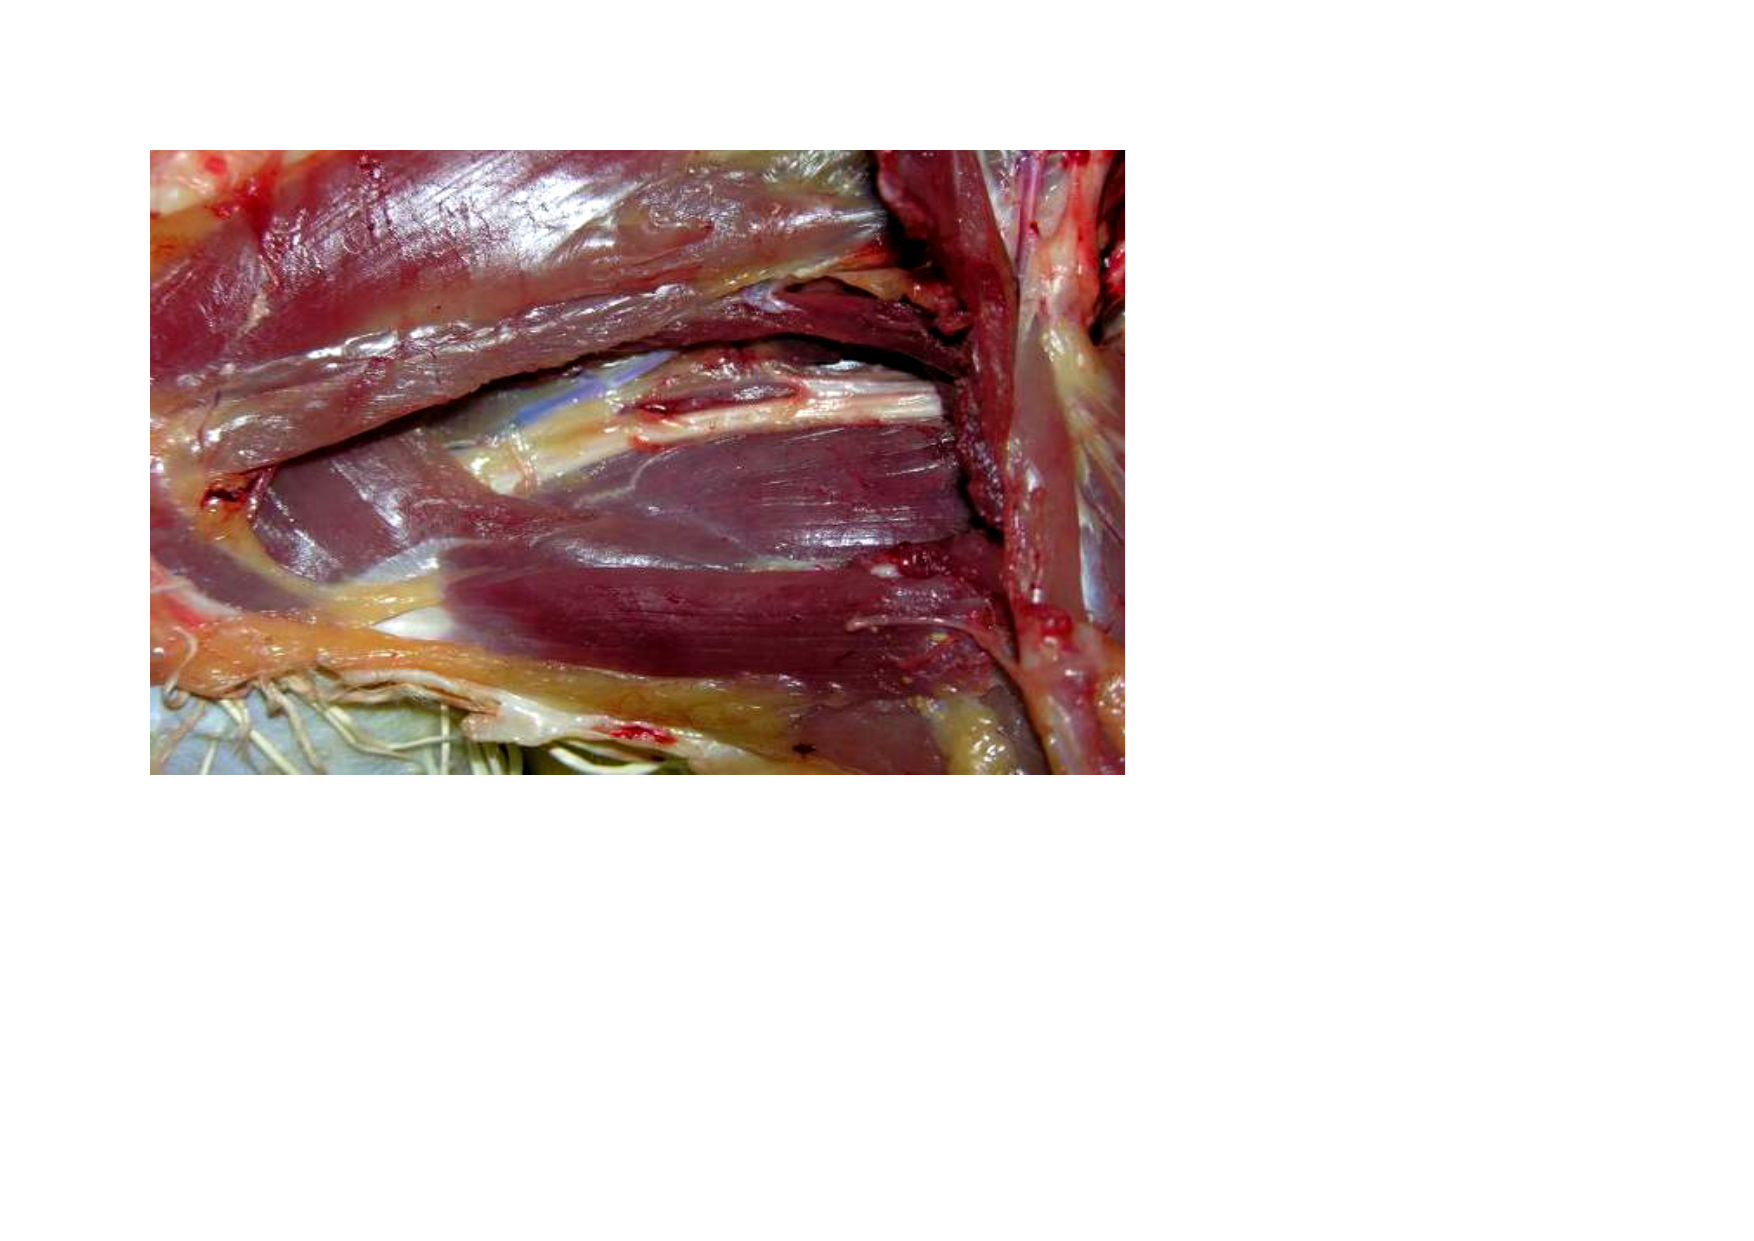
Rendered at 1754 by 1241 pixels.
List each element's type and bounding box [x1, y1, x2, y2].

picture [150, 150, 1125, 775]
